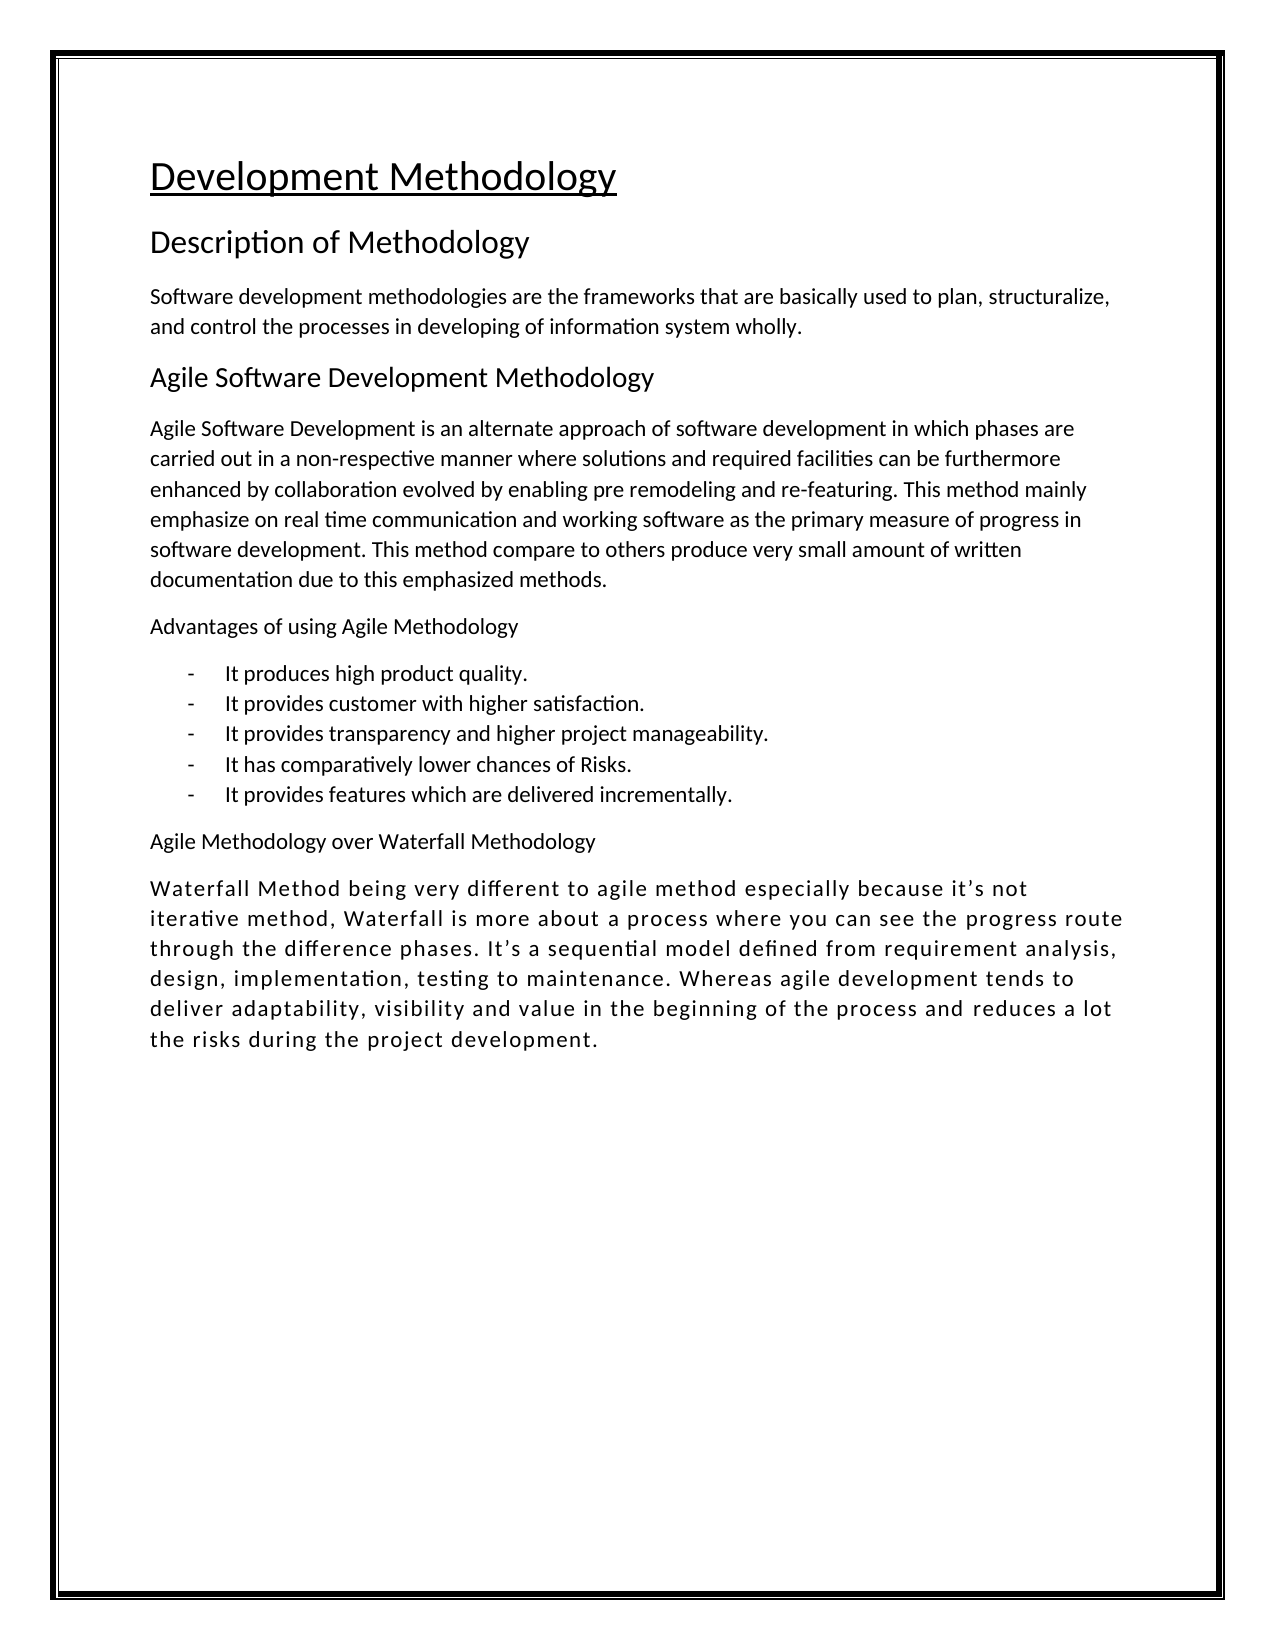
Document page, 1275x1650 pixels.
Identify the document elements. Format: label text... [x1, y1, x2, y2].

text Development Methodology [150, 150, 1125, 201]
list It provides transparency and higher project manageability. [187, 719, 1125, 748]
text Agile Software Development Methodology [150, 359, 1125, 395]
list It provides customer with higher satisfaction. [187, 689, 1125, 717]
text Agile Methodology over Waterfall Methodology [150, 827, 1125, 855]
text Waterfall Method being very different to agile method especially because it’s not iterative method, Waterfall is more about a process where you can see the progress route through the difference phases. It’s a sequential model defined from requirement analysis, design, implementation, testing to maintenance. Whereas agile development tends to deliver adaptability, visibility and value in the beginning of the process and reduces a lot the risks during the project development. [150, 874, 1125, 1053]
list It provides features which are delivered incrementally. [187, 780, 1125, 808]
text Description of Methodology [150, 222, 1125, 262]
list It has comparatively lower chances of Risks. [187, 750, 1125, 778]
list It produces high product quality. [187, 659, 1125, 687]
text Advantages of using Agile Methodology [150, 612, 1125, 640]
text Agile Software Development is an alternate approach of software development in which phases are carried out in a non-respective manner where solutions and required facilities can be furthermore enhanced by collaboration evolved by enabling pre remodeling and re-featuring. This method mainly emphasize on real time communication and working software as the primary measure of progress in software development. This method compare to others produce very small amount of written documentation due to this emphasized methods. [150, 414, 1125, 593]
text Software development methodologies are the frameworks that are basically used to plan, structuralize, and control the processes in developing of information system wholly. [150, 282, 1125, 340]
